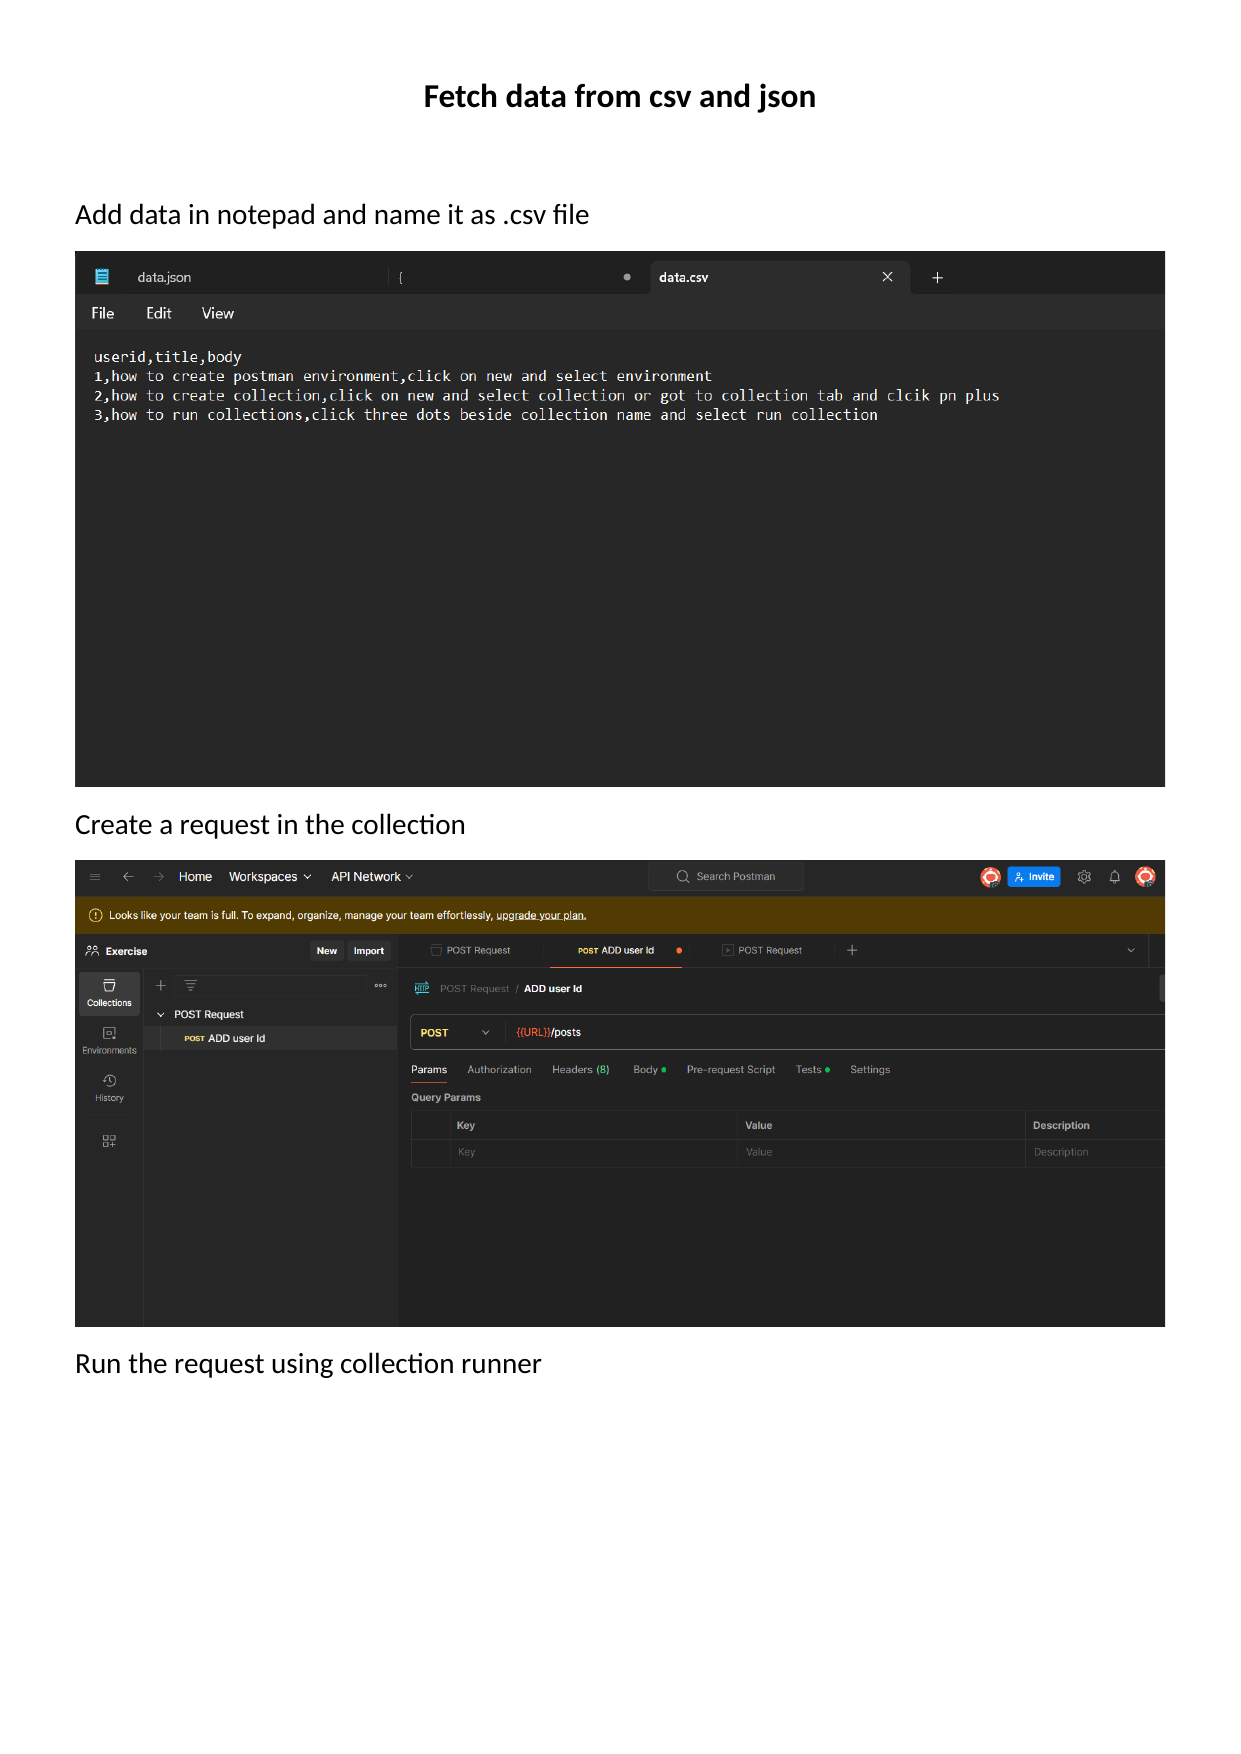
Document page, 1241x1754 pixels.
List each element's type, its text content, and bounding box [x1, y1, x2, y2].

picture [75, 251, 1166, 787]
text Add data in notepad and name it as .csv file [75, 196, 1165, 232]
text Run the request using collection runner [75, 1345, 1165, 1381]
text Fetch data from csv and json [75, 75, 1165, 116]
picture [75, 860, 1166, 1327]
text Create a request in the collection [75, 806, 1165, 841]
